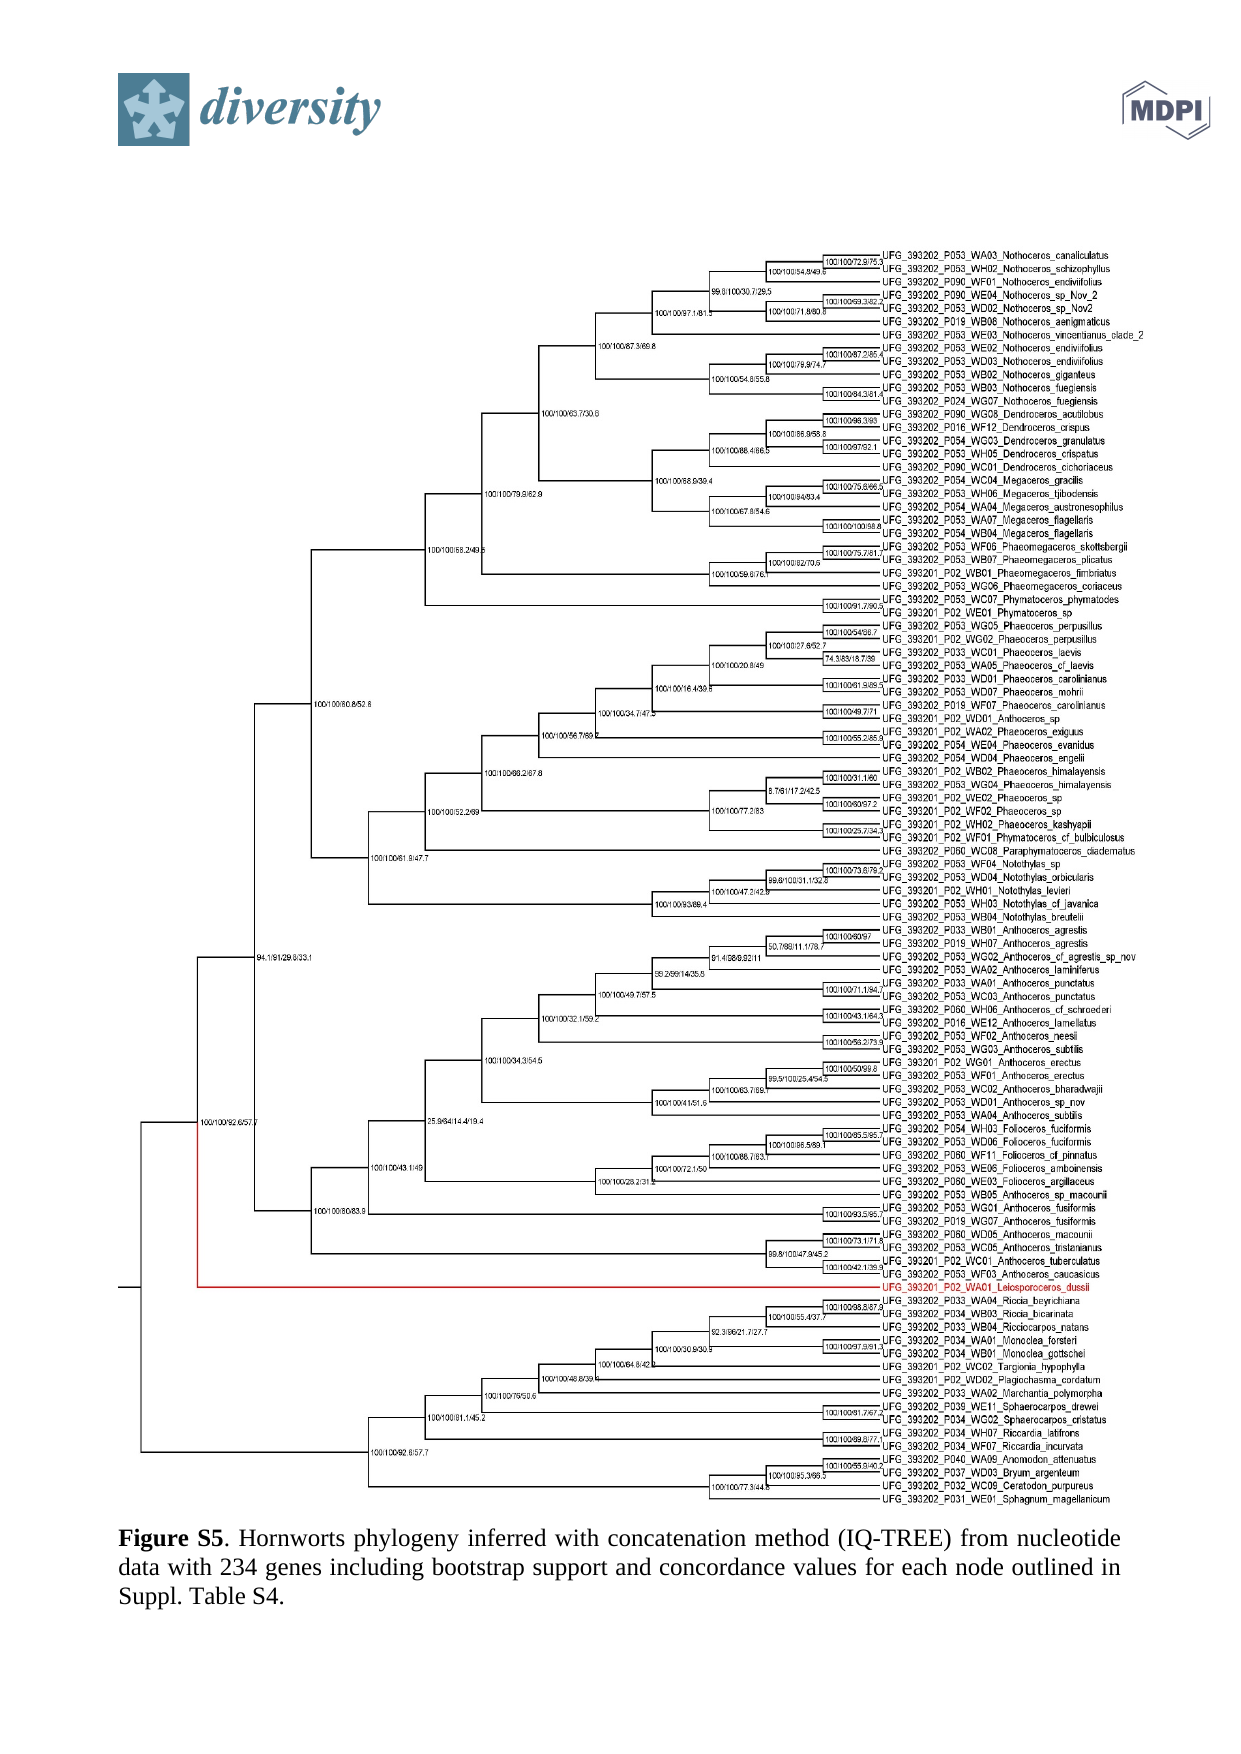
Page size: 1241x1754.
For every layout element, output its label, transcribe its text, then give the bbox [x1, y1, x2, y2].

picture [118, 73, 381, 146]
text Figure S5. Hornworts phylogeny inferred with concatenation method (IQ-TREE) from nucleotide data with 234 genes including bootstrap support and concordance values for each node outlined in Suppl. Table S4. [118, 1523, 1122, 1609]
picture [118, 246, 1145, 1507]
